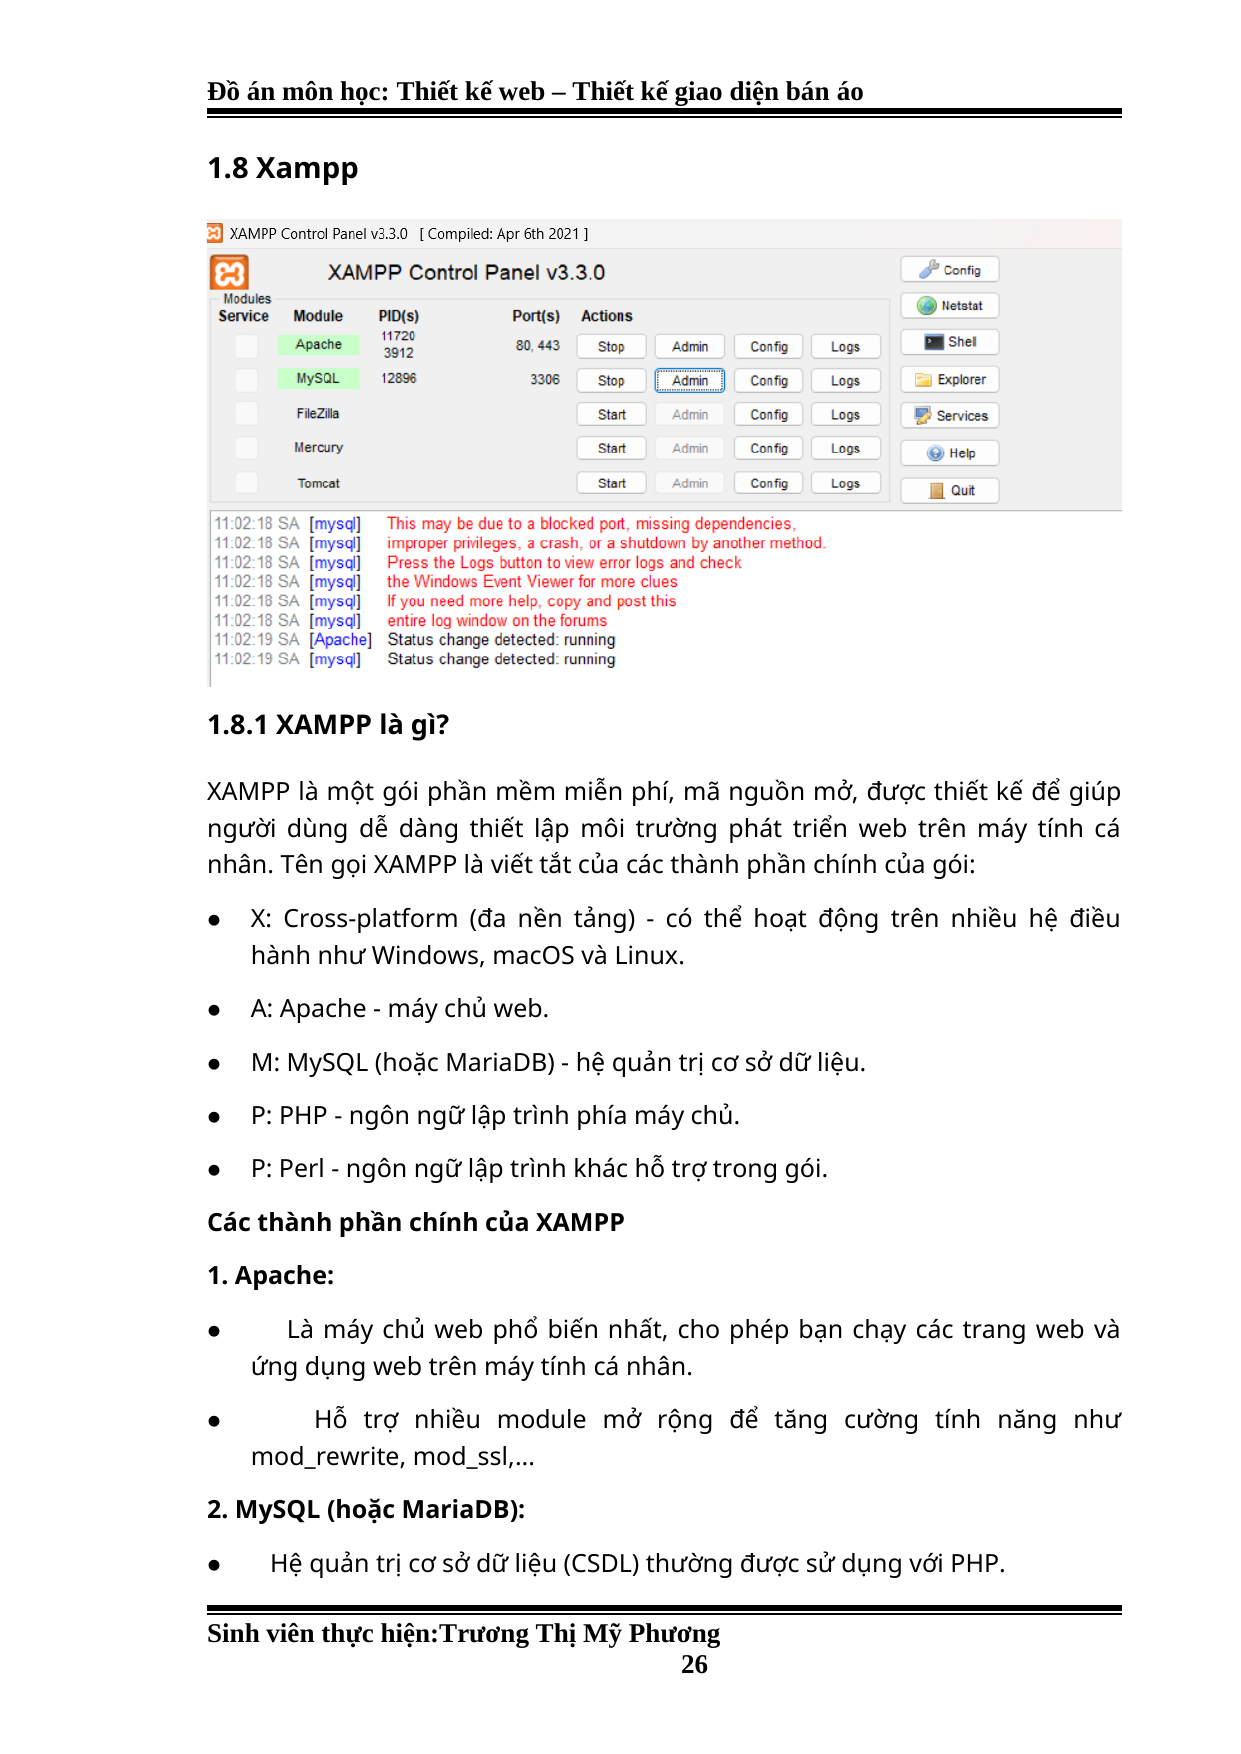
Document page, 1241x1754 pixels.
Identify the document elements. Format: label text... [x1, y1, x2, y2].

text XAMPP là một gói phần mềm miễn phí, mã nguồn mở, được thiết kế để giúp người dùng dễ dàng thiết lập môi trường phát triển web trên máy tính cá nhân. Tên gọi XAMPP là viết tắt của các thành phần chính của gói: [207, 774, 1122, 881]
list Là máy chủ web phổ biến nhất, cho phép bạn chạy các trang web và ứng dụng web trên máy tính cá nhân. [207, 1311, 1122, 1382]
subtitle 1.8 Xampp [207, 148, 1122, 187]
picture [206, 219, 1123, 687]
list P: Perl - ngôn ngữ lập trình khác hỗ trợ trong gói. [207, 1151, 1122, 1185]
text 1. Apache: [207, 1258, 1122, 1292]
list Hỗ trợ nhiều module mở rộng để tăng cường tính năng như mod_rewrite, mod_ssl,... [207, 1402, 1122, 1472]
list Hệ quản trị cơ sở dữ liệu (CSDL) thường được sử dụng với PHP. [207, 1545, 1122, 1579]
subtitle 1.8.1 XAMPP là gì? [207, 706, 1122, 743]
text 2. MySQL (hoặc MariaDB): [207, 1492, 1122, 1526]
list A: Apache - máy chủ web. [207, 991, 1122, 1025]
list M: MySQL (hoặc MariaDB) - hệ quản trị cơ sở dữ liệu. [207, 1044, 1122, 1078]
list X: Cross-platform (đa nền tảng) - có thể hoạt động trên nhiều hệ điều hành như Windows, macOS và Linux. [207, 901, 1122, 971]
text Các thành phần chính của XAMPP [207, 1204, 1122, 1239]
list P: PHP - ngôn ngữ lập trình phía máy chủ. [207, 1098, 1122, 1132]
